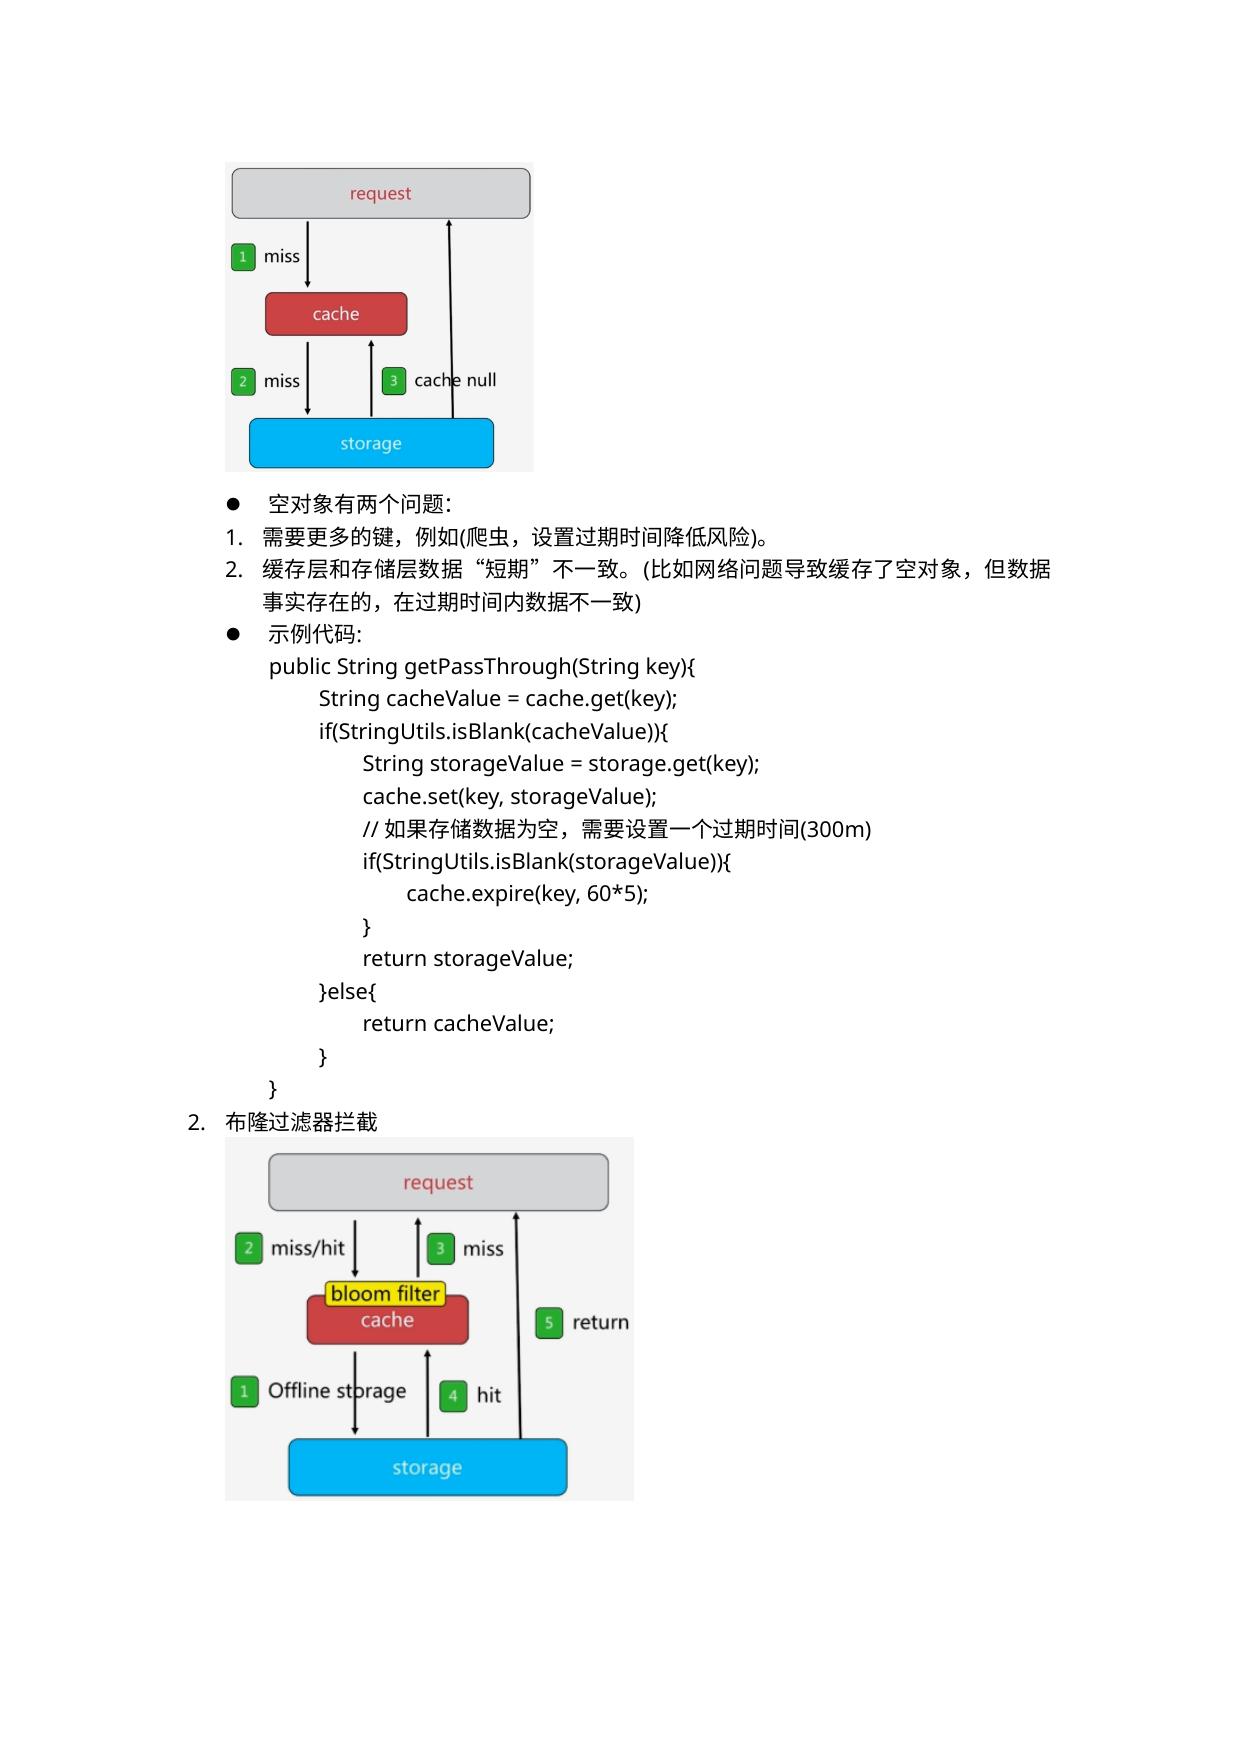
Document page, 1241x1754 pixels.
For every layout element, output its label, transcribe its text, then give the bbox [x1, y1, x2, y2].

list cache.expire(key, 60*5); [269, 877, 1053, 909]
list 布隆过滤器拦截 [187, 1104, 1053, 1137]
list } [312, 1039, 1053, 1072]
list if(StringUtils.isBlank(storageValue)){ [269, 844, 1053, 877]
picture [225, 162, 534, 472]
list cache.set(key, storageValue); [269, 779, 1053, 812]
list return storageValue; [350, 942, 1053, 974]
list if(StringUtils.isBlank(cacheValue)){ [269, 714, 1053, 747]
list 空对象有两个问题： [225, 487, 1053, 519]
picture [225, 1137, 635, 1501]
list return cacheValue; [312, 1007, 1053, 1039]
list 示例代码: [225, 617, 1053, 649]
list 缓存层和存储层数据“短期”不一致。(比如网络问题导致缓存了空对象，但数据事实存在的，在过期时间内数据不一致) [225, 552, 1053, 617]
list String storageValue = storage.get(key); [269, 747, 1053, 779]
list // 如果存储数据为空，需要设置一个过期时间(300m) [269, 812, 1053, 844]
list 需要更多的键，例如(爬虫，设置过期时间降低风险)。 [225, 519, 1053, 552]
list public String getPassThrough(String key){ [269, 649, 1053, 682]
list } [350, 909, 1053, 942]
list }else{ [312, 974, 1053, 1007]
list String cacheValue = cache.get(key); [269, 682, 1053, 714]
list } [269, 1072, 1053, 1104]
